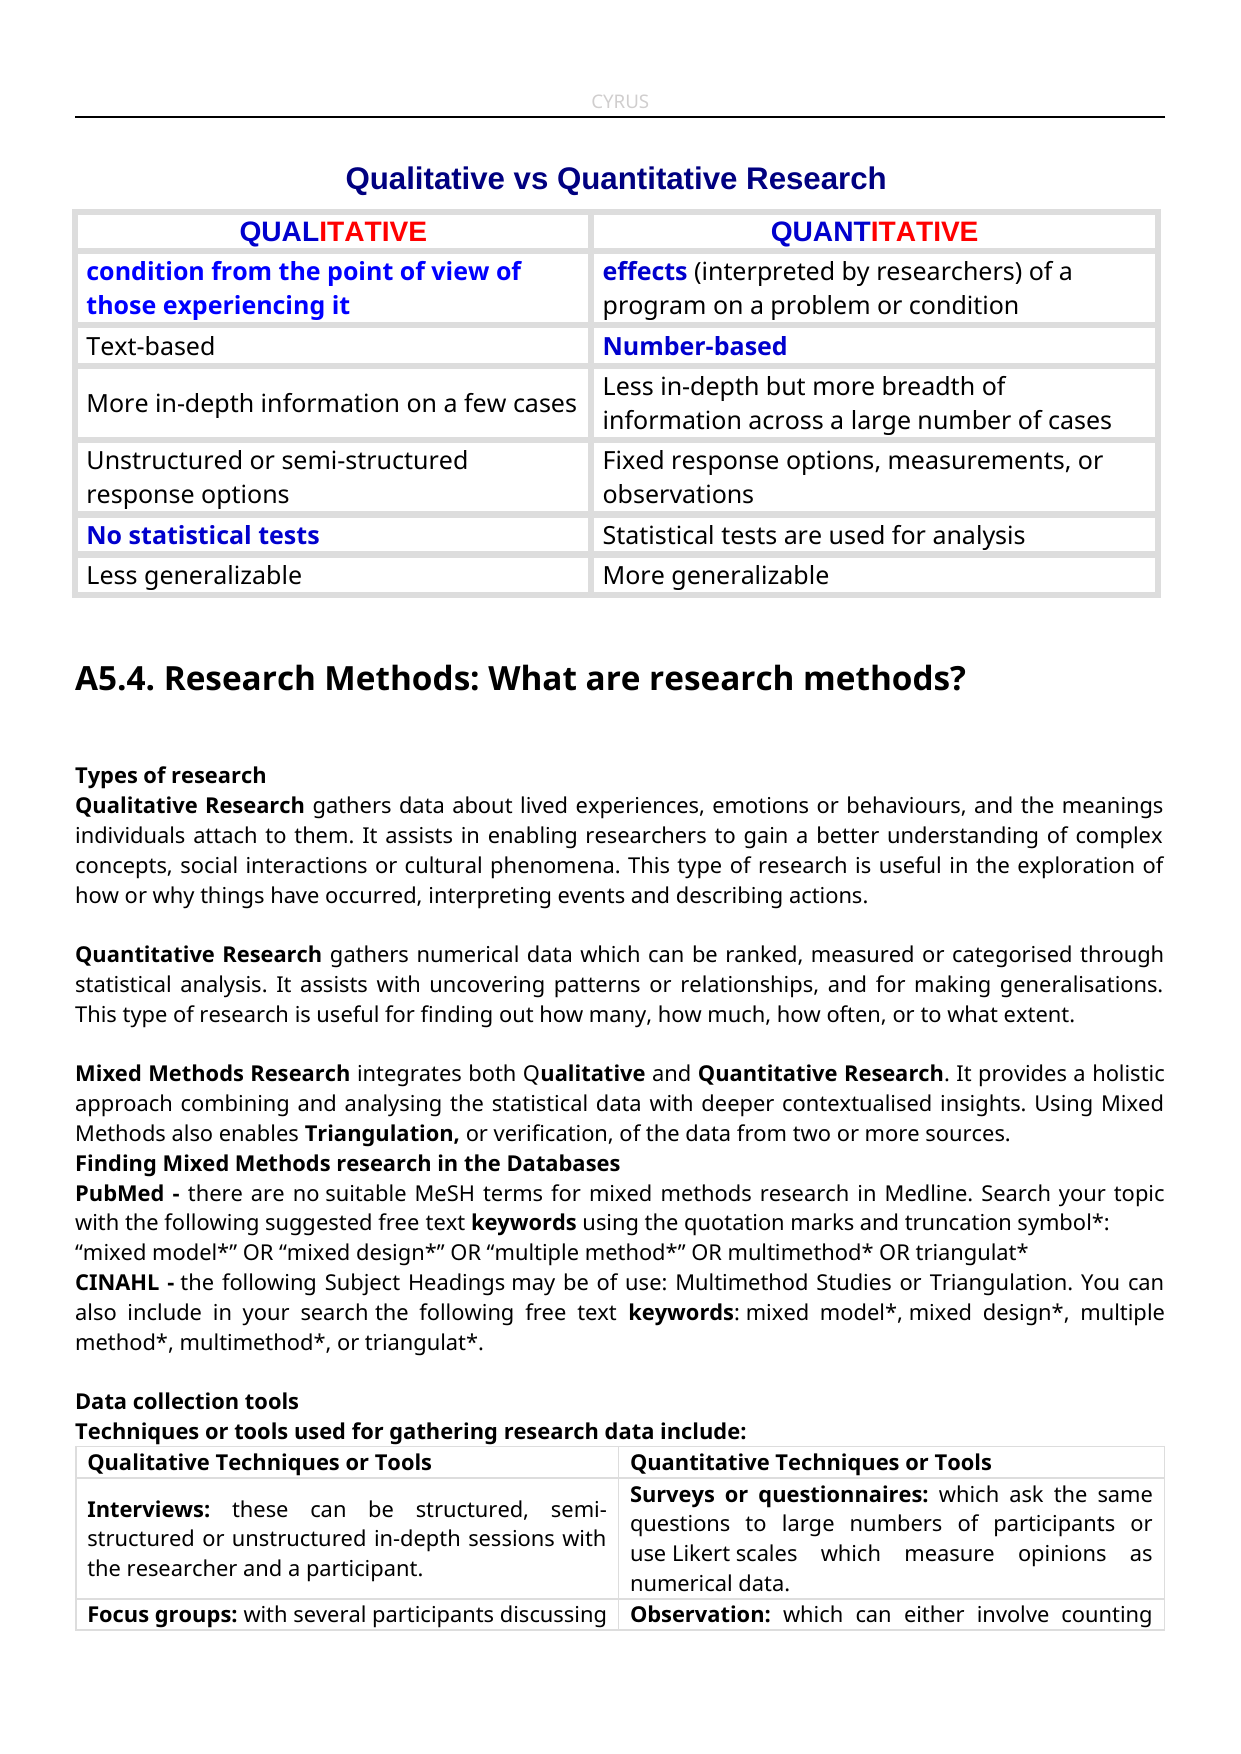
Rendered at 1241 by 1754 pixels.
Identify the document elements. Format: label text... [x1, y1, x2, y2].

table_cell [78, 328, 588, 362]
text Mixed Methods Research integrates both Qualitative and Quantitative Research. It provides a holistic approach combining and analysing the statistical data with deeper contextualised insights. Using Mixed Methods also enables Triangulation, or verification, of the data from two or more sources. [75, 1058, 1165, 1148]
text Techniques or tools used for gathering research data include: [75, 1416, 1165, 1446]
text PubMed - there are no suitable MeSH terms for mixed methods research in Medline. Search your topic with the following suggested free text keywords using the quotation marks and truncation symbol*: [75, 1178, 1165, 1237]
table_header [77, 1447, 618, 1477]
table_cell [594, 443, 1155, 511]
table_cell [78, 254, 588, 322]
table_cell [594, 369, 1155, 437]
text Finding Mixed Methods research in the Databases [75, 1148, 1165, 1178]
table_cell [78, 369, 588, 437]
text “mixed model*” OR “mixed design*” OR “multiple method*” OR multimethod* OR triangulat* [75, 1237, 1165, 1267]
text Quantitative Research gathers numerical data which can be ranked, measured or categorised through statistical analysis. It assists with uncovering patterns or relationships, and for making generalisations. This type of research is useful for finding out how many, how much, how often, or to what extent. [75, 939, 1165, 1029]
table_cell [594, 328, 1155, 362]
text Qualitative Research gathers data about lived experiences, emotions or behaviours, and the meanings individuals attach to them. It assists in enabling researchers to gain a better understanding of complex concepts, social interactions or cultural phenomena. This type of research is useful in the exploration of how or why things have occurred, interpreting events and describing actions. [75, 790, 1165, 909]
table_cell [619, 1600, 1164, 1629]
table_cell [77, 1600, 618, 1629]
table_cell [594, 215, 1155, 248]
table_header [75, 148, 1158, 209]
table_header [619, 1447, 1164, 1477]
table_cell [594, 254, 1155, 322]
subtitle A5.4. Research Methods: What are research methods? [75, 655, 1165, 700]
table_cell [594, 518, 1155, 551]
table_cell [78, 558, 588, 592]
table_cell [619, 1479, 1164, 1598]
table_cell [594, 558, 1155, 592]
text Types of research [75, 761, 1165, 790]
text Data collection tools [75, 1386, 1165, 1416]
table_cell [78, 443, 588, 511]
text CINAHL - the following Subject Headings may be of use: Multimethod Studies or Triangulation. You can also include in your search the following free text keywords: mixed model*, mixed design*, multiple method*, multimethod*, or triangulat*. [75, 1267, 1165, 1356]
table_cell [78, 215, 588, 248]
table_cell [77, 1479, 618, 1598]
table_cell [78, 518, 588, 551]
